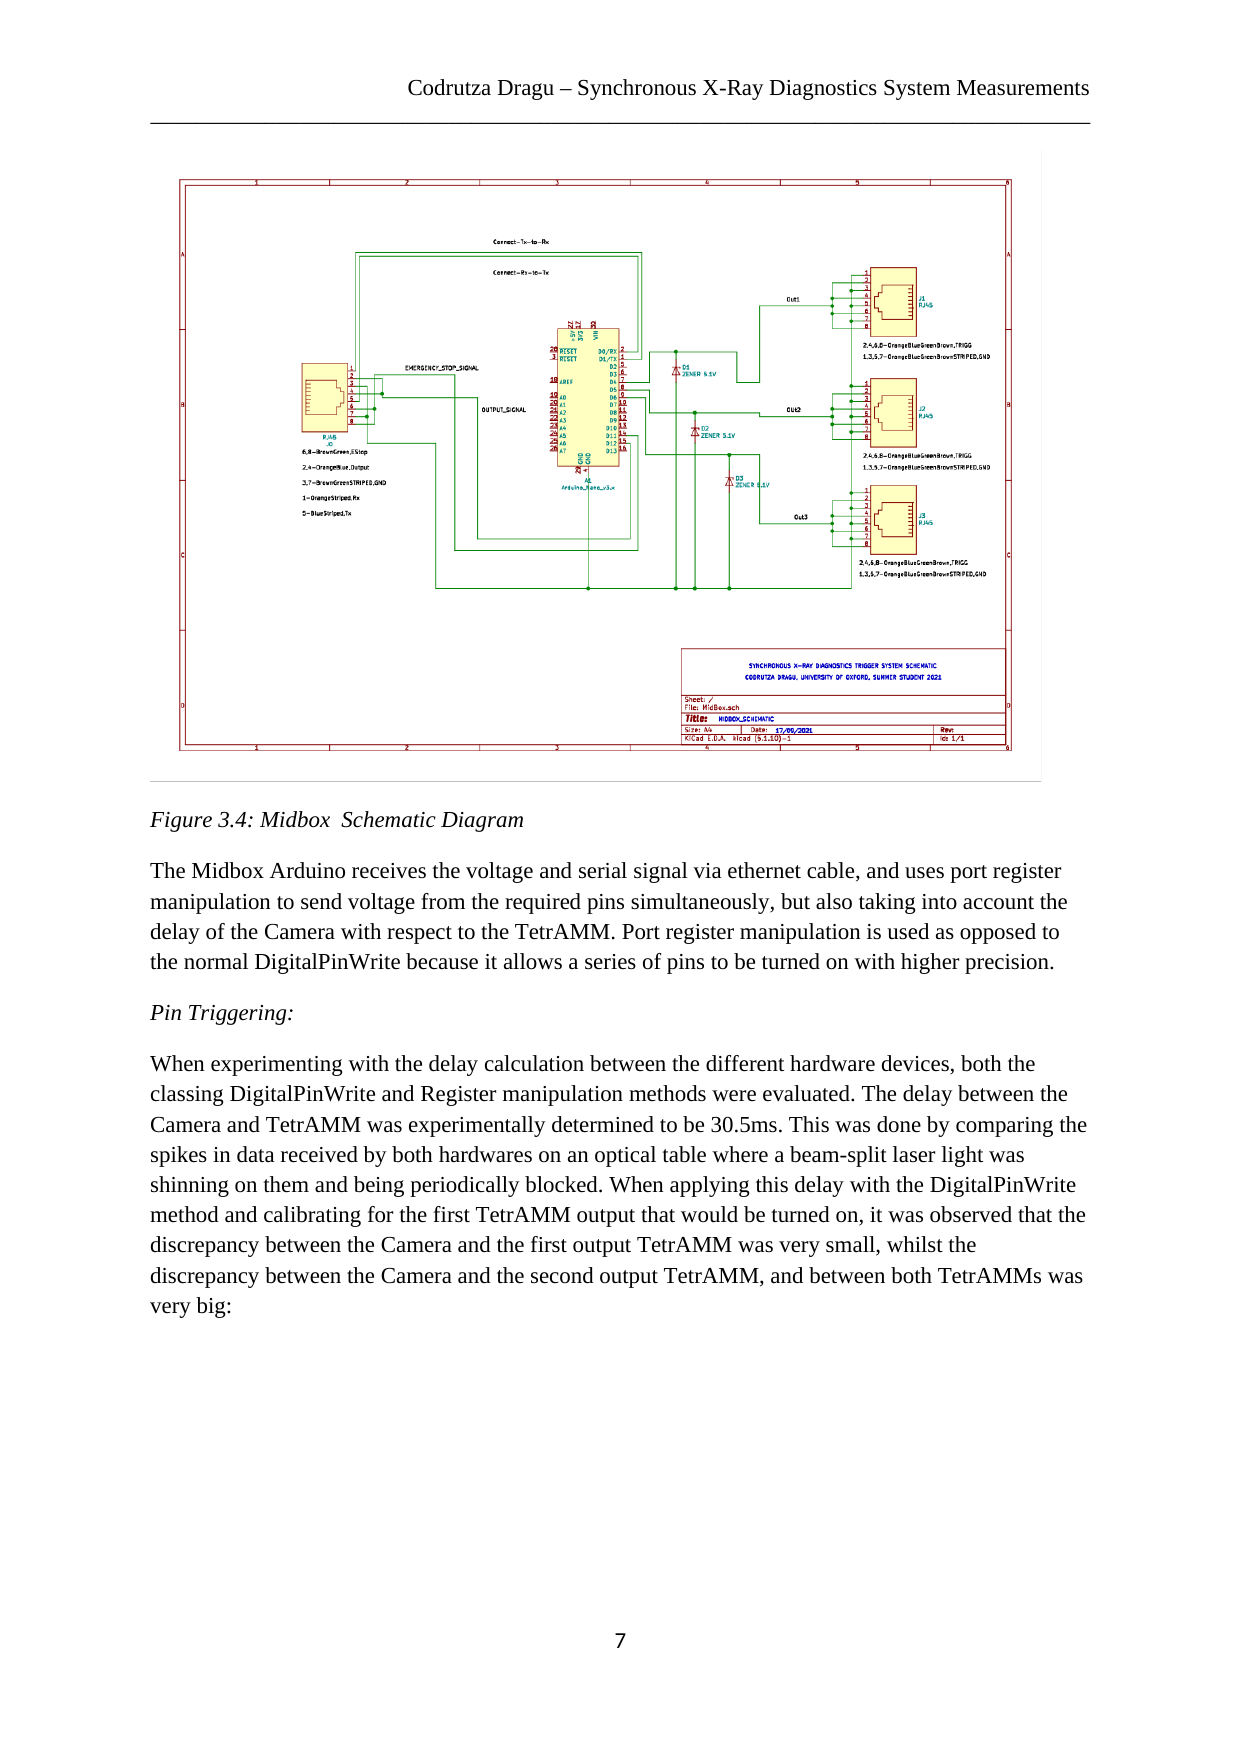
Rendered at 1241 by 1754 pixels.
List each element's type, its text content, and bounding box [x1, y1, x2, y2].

text Pin Triggering: [150, 999, 1090, 1026]
picture [150, 150, 1042, 782]
text Figure 3.4: Midbox Schematic Diagram [150, 807, 1090, 833]
text When experimenting with the delay calculation between the different hardware devices, both the classing DigitalPinWrite and Register manipulation methods were evaluated. The delay between the Camera and TetrAMM was experimentally determined to be 30.5ms. This was done by comparing the spikes in data received by both hardwares on an optical table where a beam-split laser light was shinning on them and being periodically blocked. When applying this delay with the DigitalPinWrite method and calibrating for the first TetrAMM output that would be turned on, it was observed that the discrepancy between the Camera and the first output TetrAMM was very small, whilst the discrepancy between the Camera and the second output TetrAMM, and between both TetrAMMs was very big: [150, 1050, 1090, 1318]
text The Midbox Arduino receives the voltage and serial signal via ethernet cable, and uses port register manipulation to send voltage from the required pins simultaneously, but also taking into account the delay of the Camera with respect to the TetrAMM. Port register manipulation is used as opposed to the normal DigitalPinWrite because it allows a series of pins to be turned on with higher precision. [150, 858, 1090, 974]
